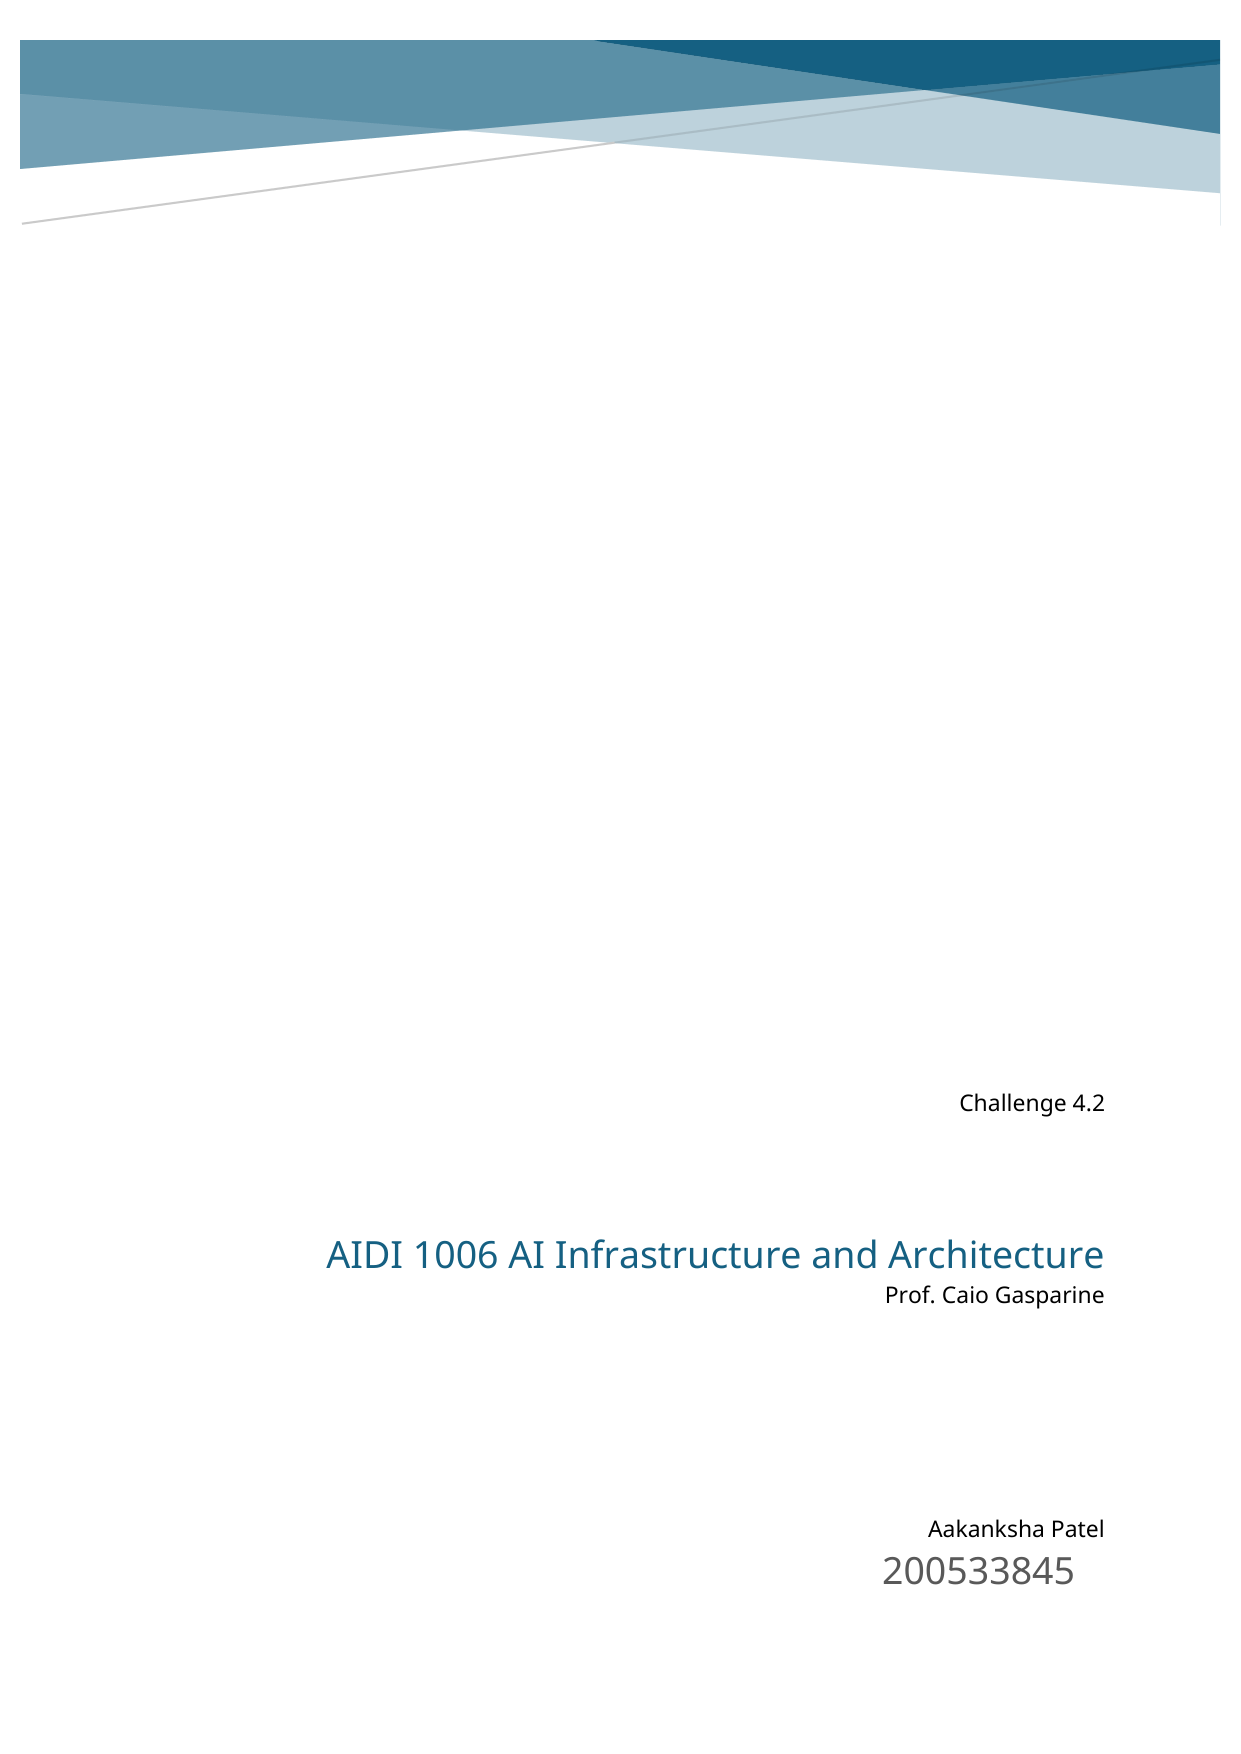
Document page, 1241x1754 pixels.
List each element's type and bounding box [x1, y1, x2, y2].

picture [20, 40, 1221, 240]
